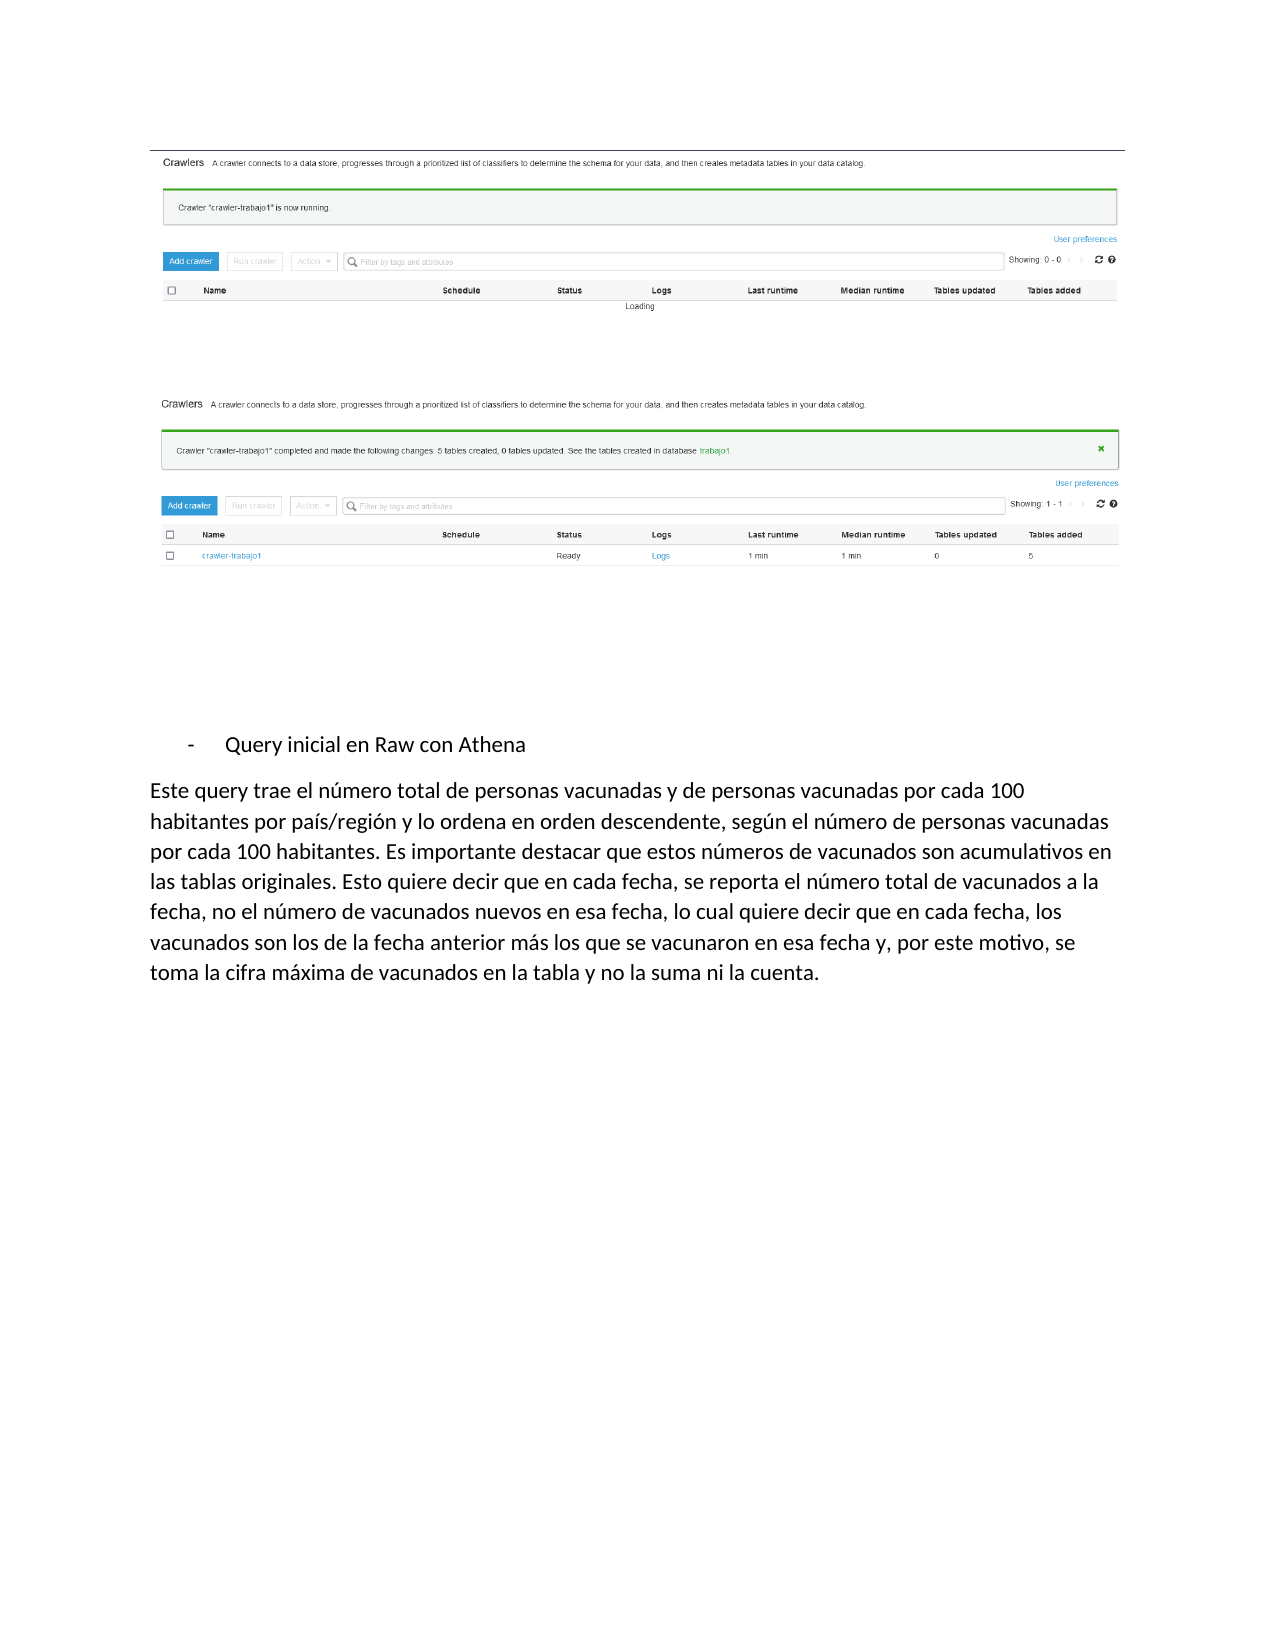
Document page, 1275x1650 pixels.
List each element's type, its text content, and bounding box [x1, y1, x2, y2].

picture [150, 150, 1125, 391]
text Este query trae el número total de personas vacunadas y de personas vacunadas por cada 100 habitantes por país/región y lo ordena en orden descendente, según el número de personas vacunadas por cada 100 habitantes. Es importante destacar que estos números de vacunados son acumulativos en las tablas originales. Esto quiere decir que en cada fecha, se reporta el número total de vacunados a la fecha, no el número de vacunados nuevos en esa fecha, lo cual quiere decir que en cada fecha, los vacunados son los de la fecha anterior más los que se vacunaron en esa fecha y, por este motivo, se toma la cifra máxima de vacunados en la tabla y no la suma ni la cuenta. [150, 777, 1125, 986]
picture [150, 392, 1125, 664]
list Query inicial en Raw con Athena [187, 730, 1125, 758]
